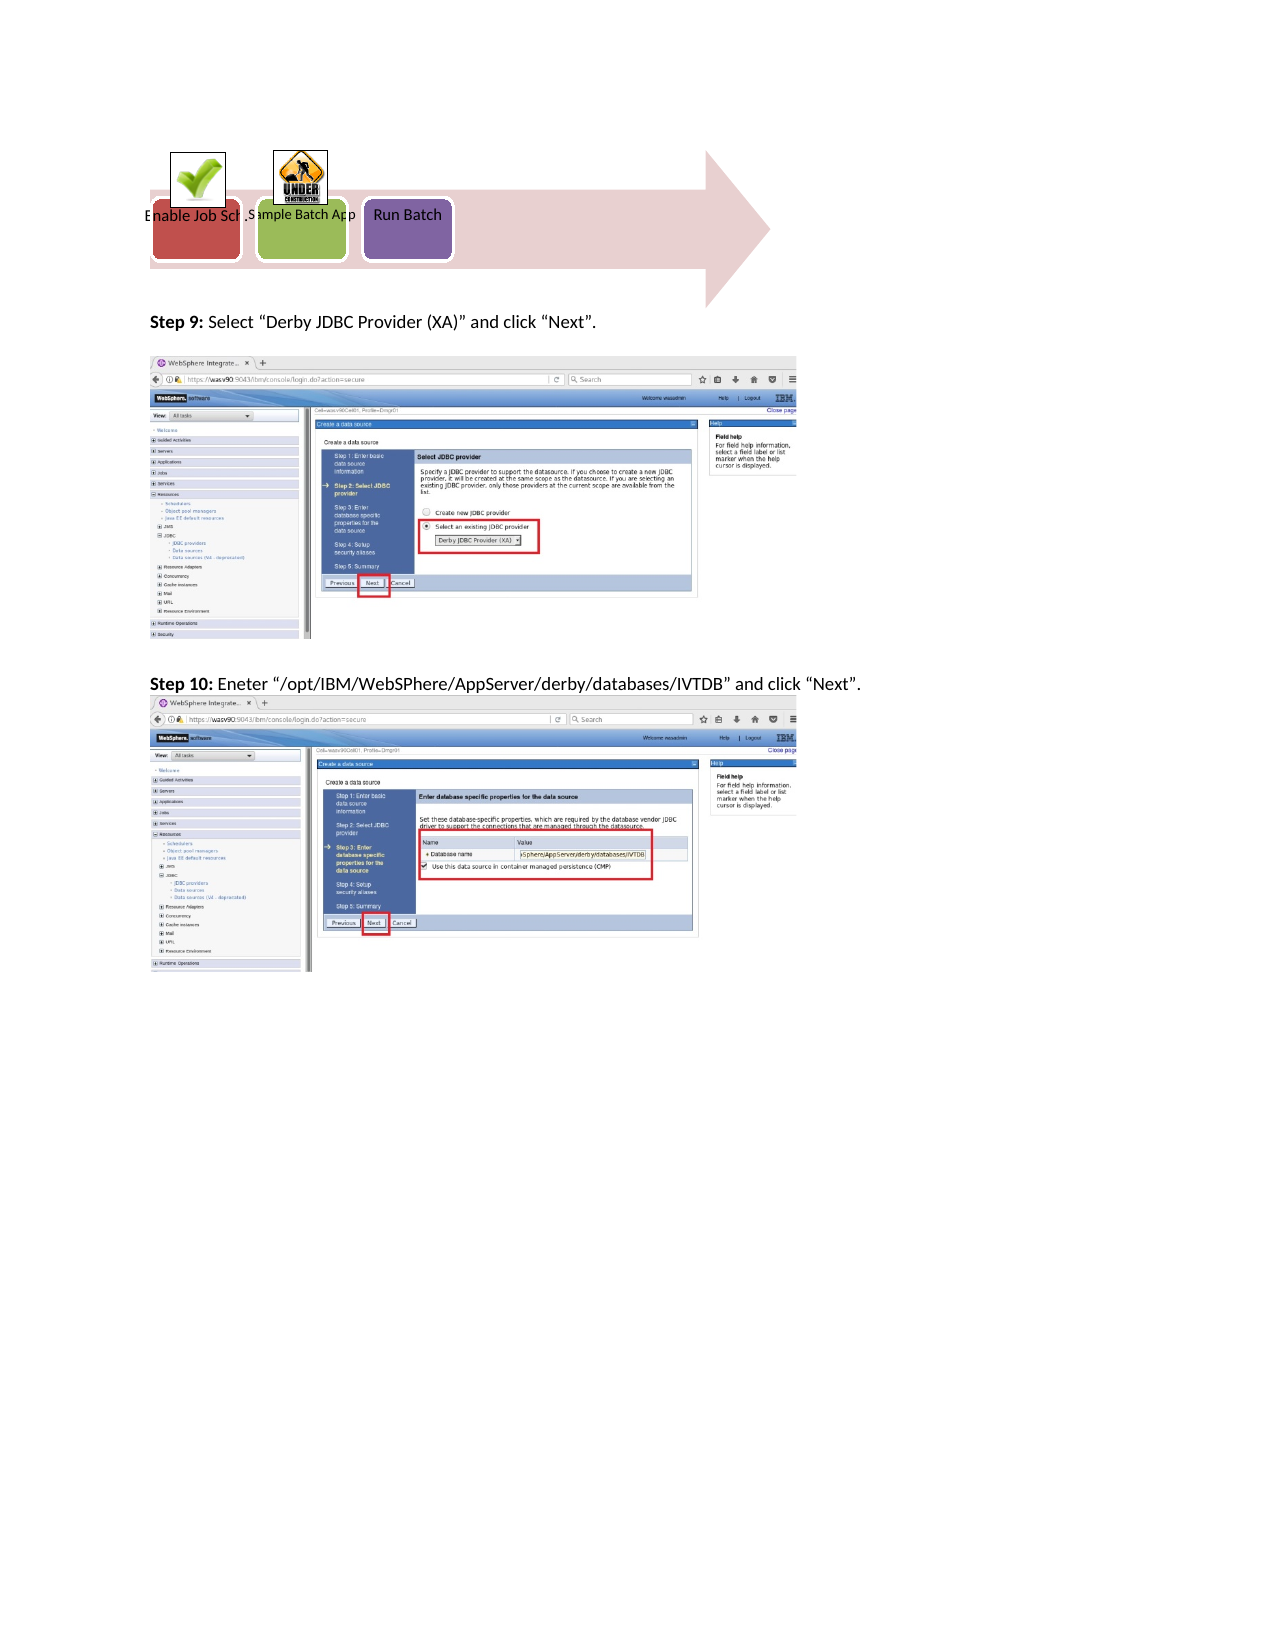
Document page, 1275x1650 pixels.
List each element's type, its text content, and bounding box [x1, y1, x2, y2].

picture [150, 356, 797, 639]
picture [150, 695, 797, 972]
text Step 10: Eneter “/opt/IBM/WebSPhere/AppServer/derby/databases/IVTDB” and click “Next”. [150, 672, 1125, 695]
picture [274, 151, 327, 204]
text Step 9: Select “Derby JDBC Provider (XA)” and click “Next”. [150, 310, 1125, 333]
picture [171, 153, 225, 207]
